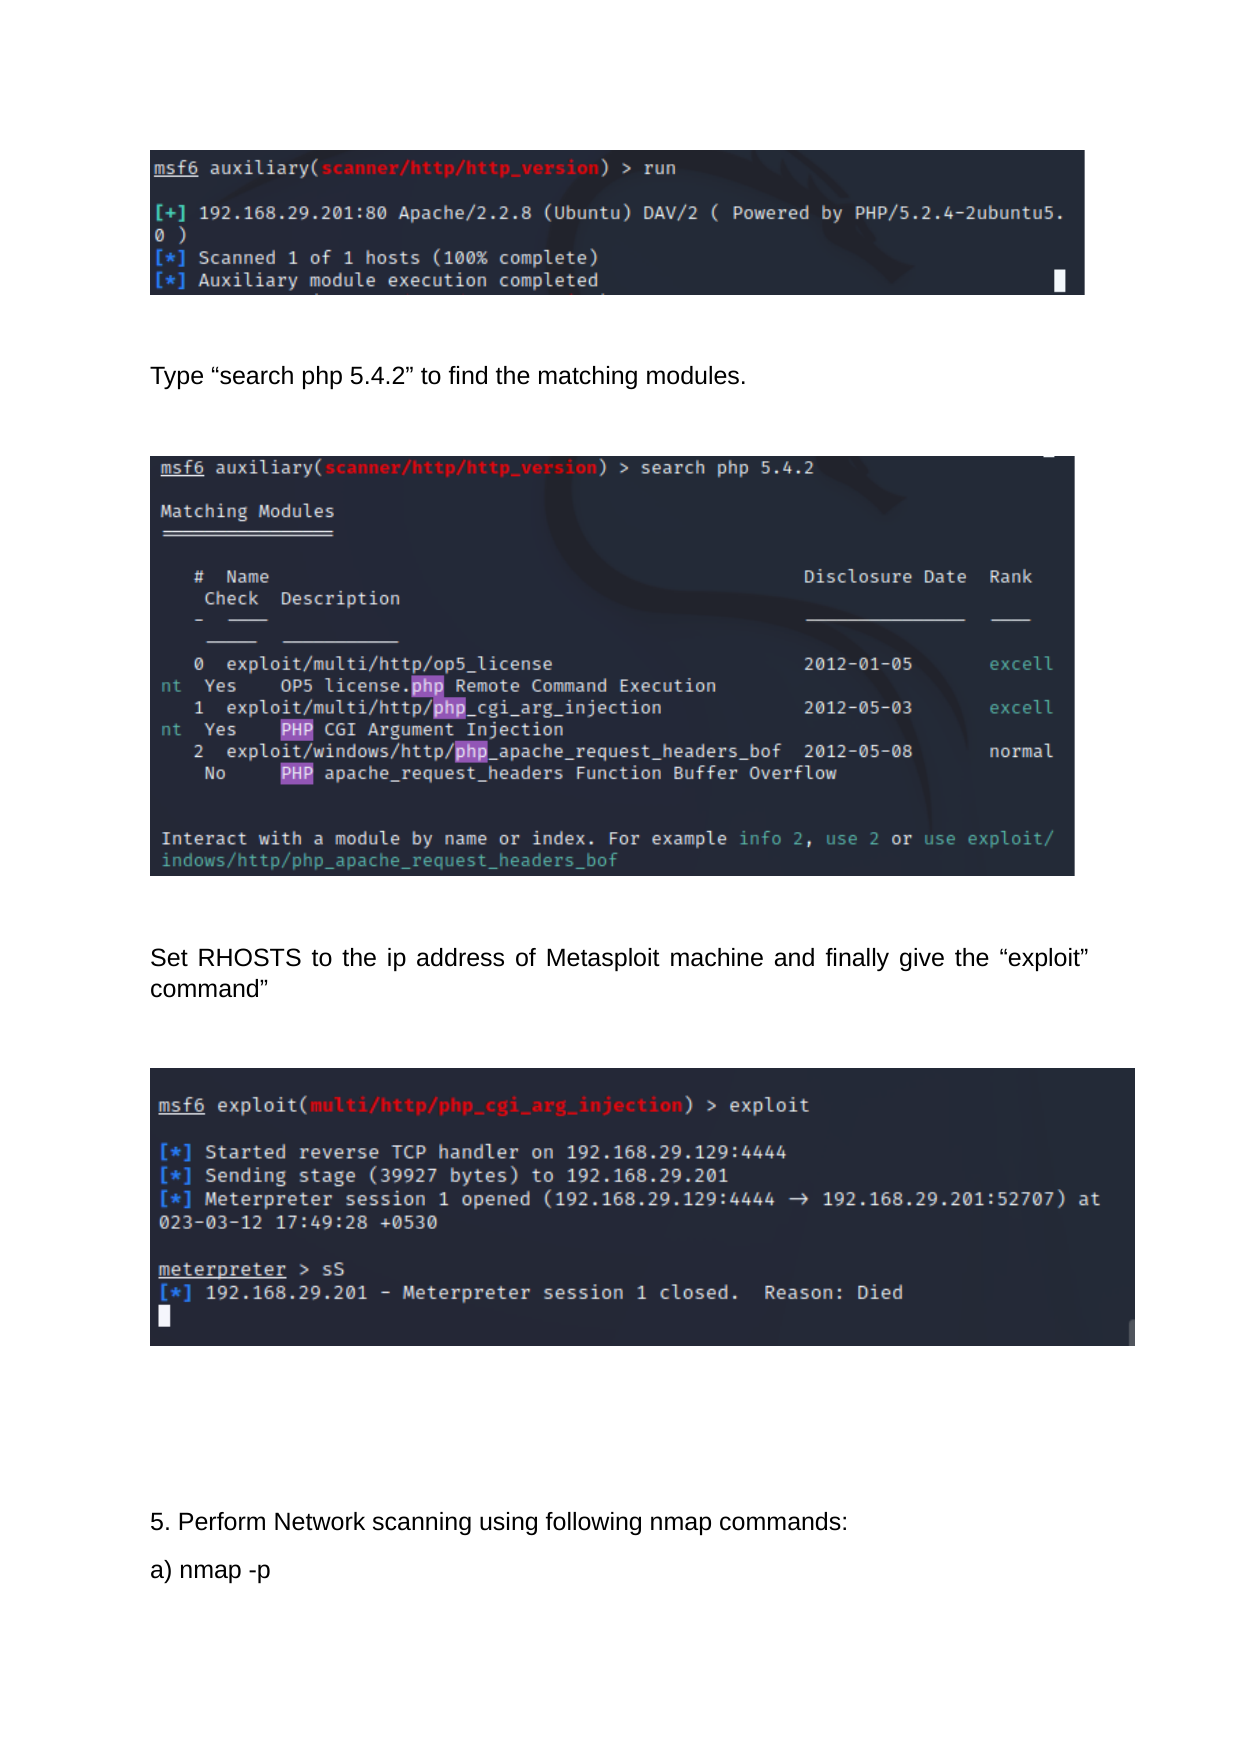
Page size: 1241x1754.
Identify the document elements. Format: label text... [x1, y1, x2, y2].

text Type “search php 5.4.2” to find the matching modules. [150, 361, 1090, 390]
picture [150, 150, 1085, 295]
picture [150, 456, 1075, 876]
text 5. Perform Network scanning using following nmap commands: [150, 1507, 1090, 1536]
text a) nmap -p [150, 1555, 1090, 1584]
text Set RHOSTS to the ip address of Metasploit machine and finally give the “exploit” command” [150, 942, 1090, 1002]
picture [150, 1068, 1135, 1346]
